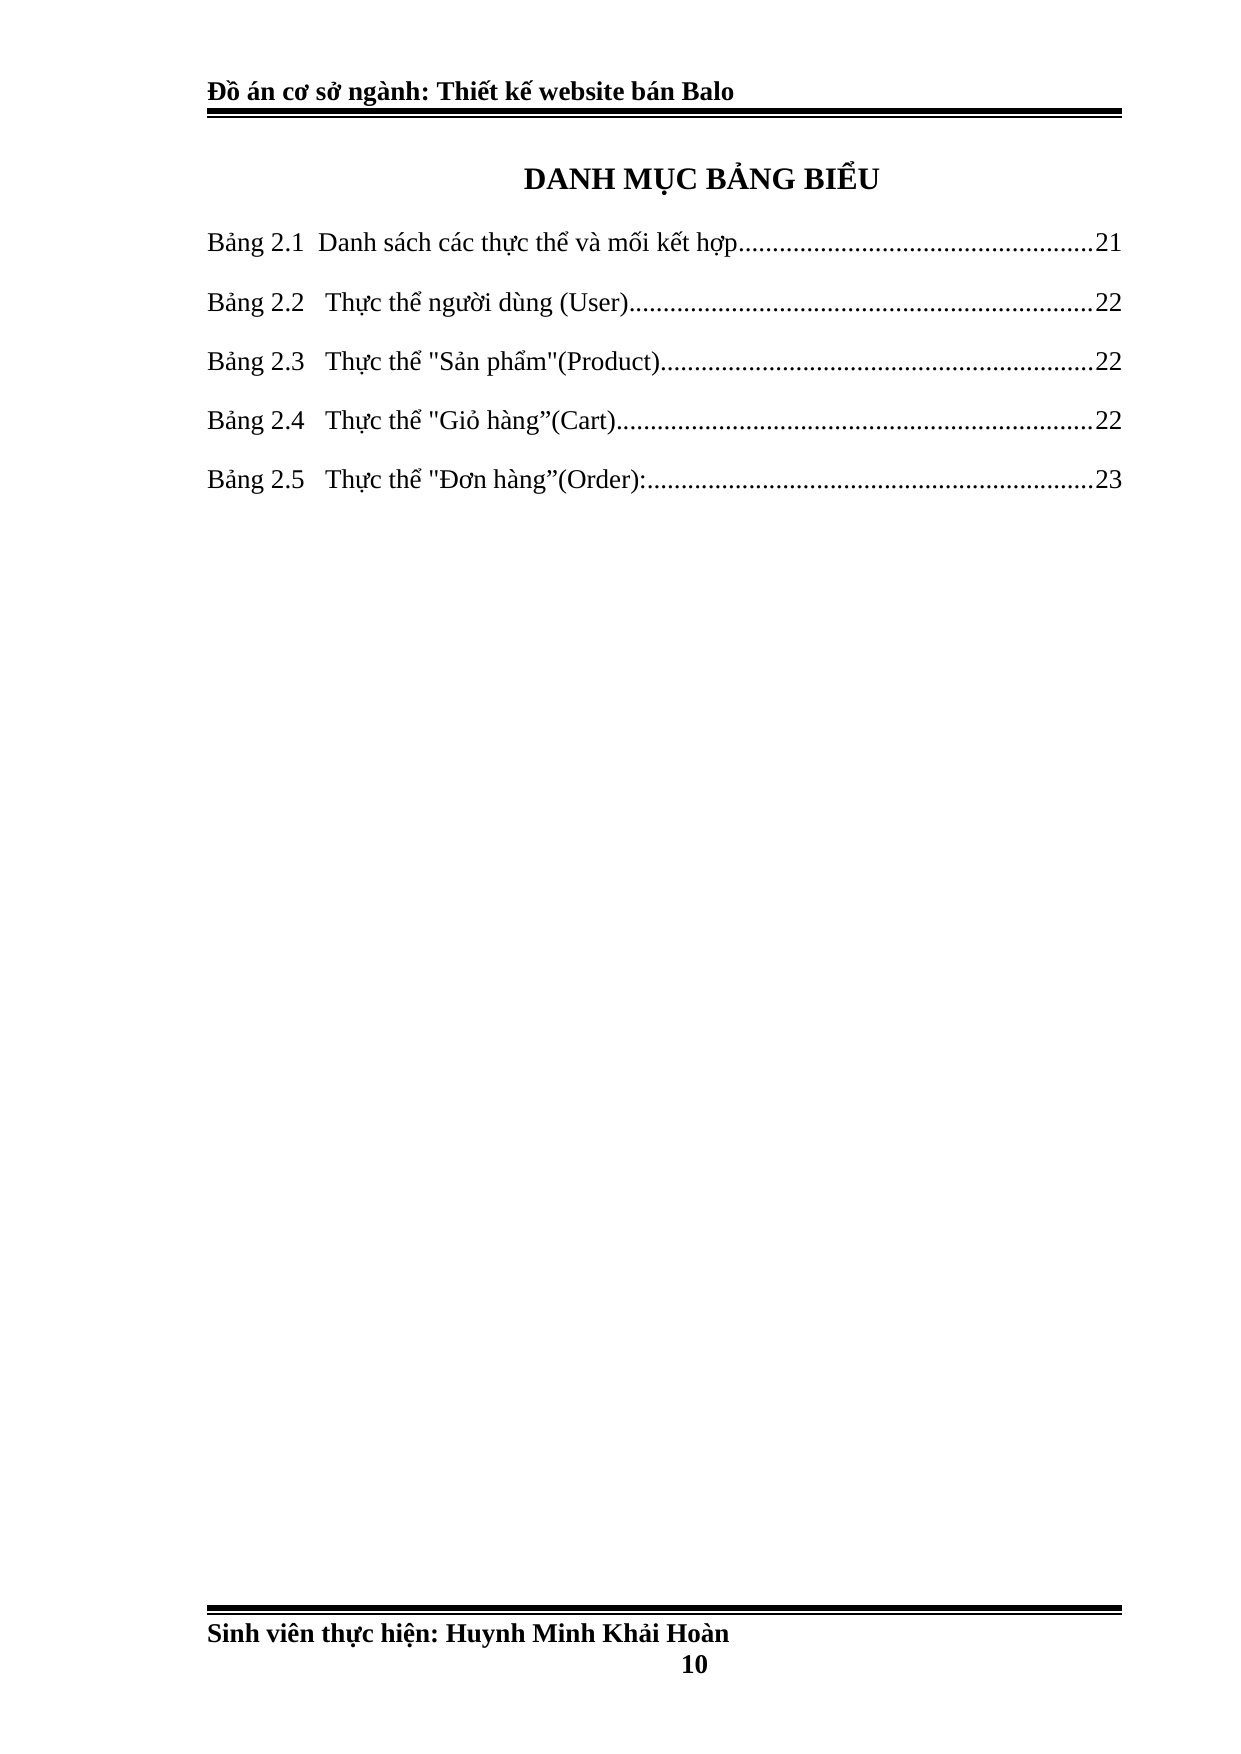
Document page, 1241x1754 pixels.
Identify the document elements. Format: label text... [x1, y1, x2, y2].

text Bảng 2.3 Thực thể "Sản phẩm"(Product) 22 [207, 345, 1122, 376]
text Bảng 2.4 Thực thể "Giỏ hàng”(Cart) 22 [207, 404, 1122, 435]
text DANH MỤC BẢNG BIỂU [207, 160, 1122, 196]
text Bảng 2.2 Thực thể người dùng (User) 22 [207, 286, 1122, 317]
text Bảng 2.5 Thực thể "Đơn hàng”(Order): 23 [207, 463, 1122, 494]
text Bảng 2.1 Danh sách các thực thể và mối kết hợp 21 [207, 227, 1122, 258]
